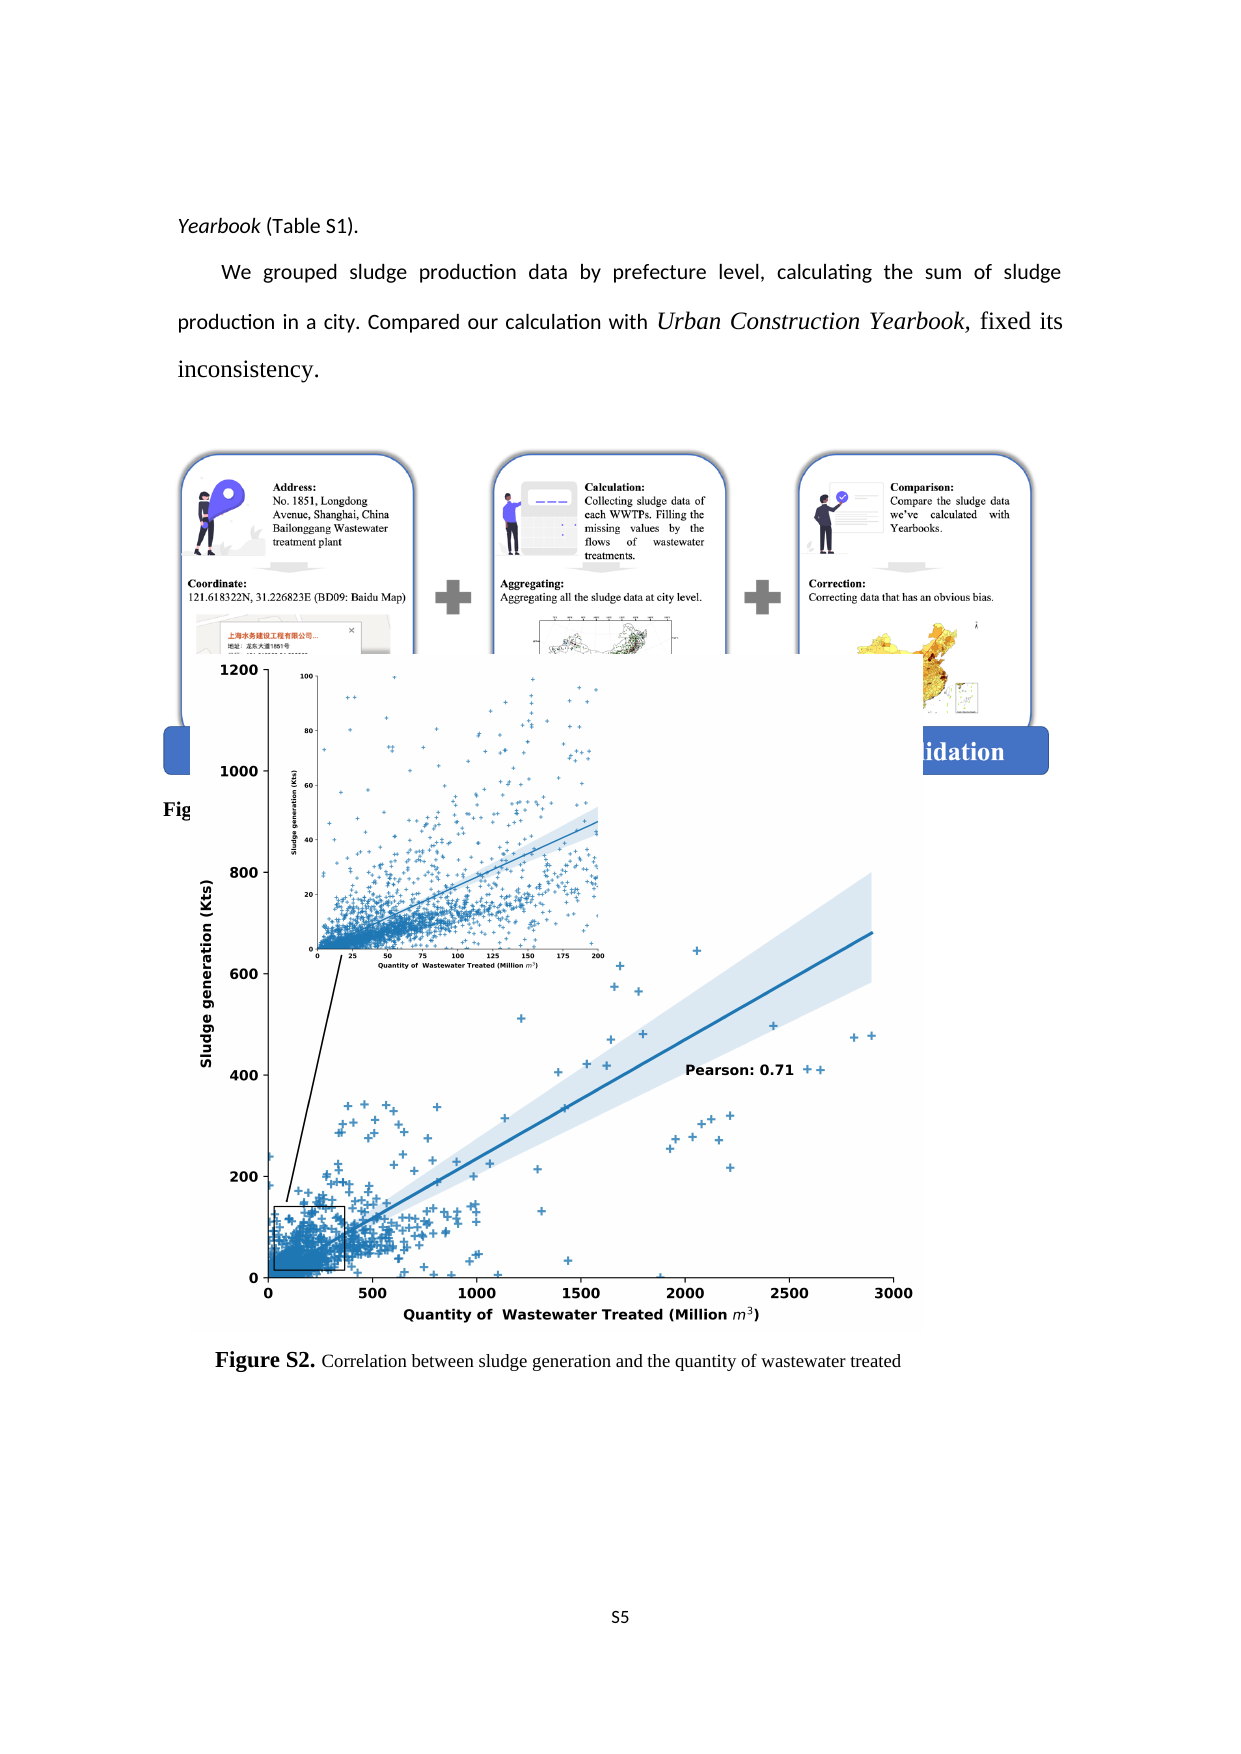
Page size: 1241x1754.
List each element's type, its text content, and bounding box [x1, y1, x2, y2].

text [177, 209, 1063, 242]
picture [162, 445, 1049, 1333]
text We grouped sludge production data by prefecture level, calculating the sum of sludge production in a city. Compared our calculation with Urban Construction Yearbook, fixed its inconsistency. [177, 255, 1063, 385]
